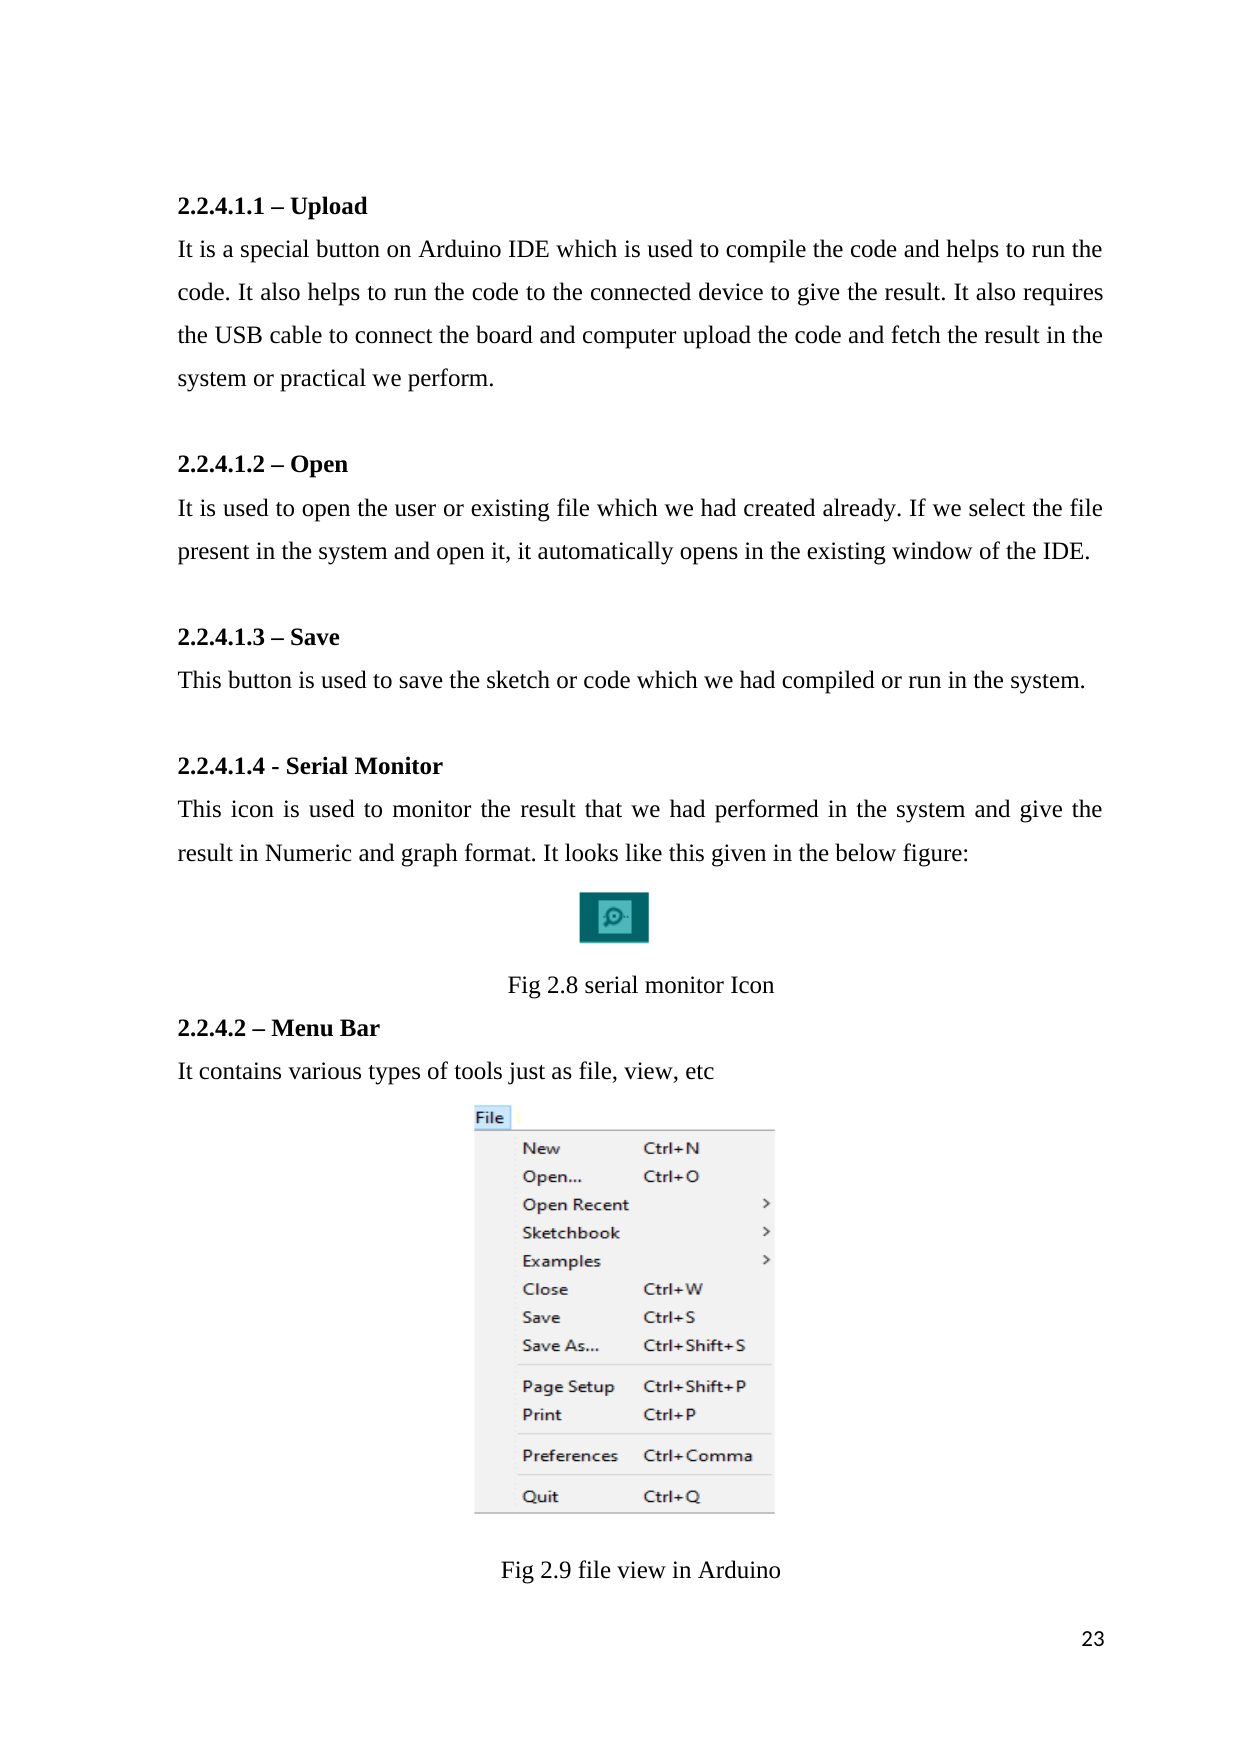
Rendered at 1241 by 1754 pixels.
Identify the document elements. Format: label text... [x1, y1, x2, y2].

text This button is used to save the sketch or code which we had compiled or run in the system. [177, 665, 1104, 694]
text It is used to open the user or existing file which we had created already. If we select the file present in the system and open it, it automatically opens in the existing window of the IDE. [177, 493, 1104, 564]
text 2.2.4.1.4 - Serial Monitor [177, 751, 1104, 780]
text 2.2.4.2 – Menu Bar [177, 1013, 1104, 1042]
text It is a special button on Arduino IDE which is used to compile the code and helps to run the code. It also helps to run the code to the connected device to give the result. It also requires the USB cable to connect the board and computer upload the code and fetch the result in the system or practical we perform. [177, 234, 1104, 392]
text 2.2.4.1.1 – Upload [177, 191, 1104, 219]
text 2.2.4.1.3 – Save [177, 622, 1104, 651]
text 2.2.4.1.2 – Open [177, 449, 1104, 478]
picture [558, 880, 723, 956]
text Fig 2.8 serial monitor Icon [177, 970, 1104, 998]
text It contains various types of tools just as file, view, etc [177, 1056, 1104, 1085]
text Fig 2.9 file view in Arduino [177, 1555, 1104, 1584]
picture [474, 1099, 808, 1542]
text This icon is used to monitor the result that we had performed in the system and give the result in Numeric and graph format. It looks like this given in the below figure: [177, 794, 1104, 866]
